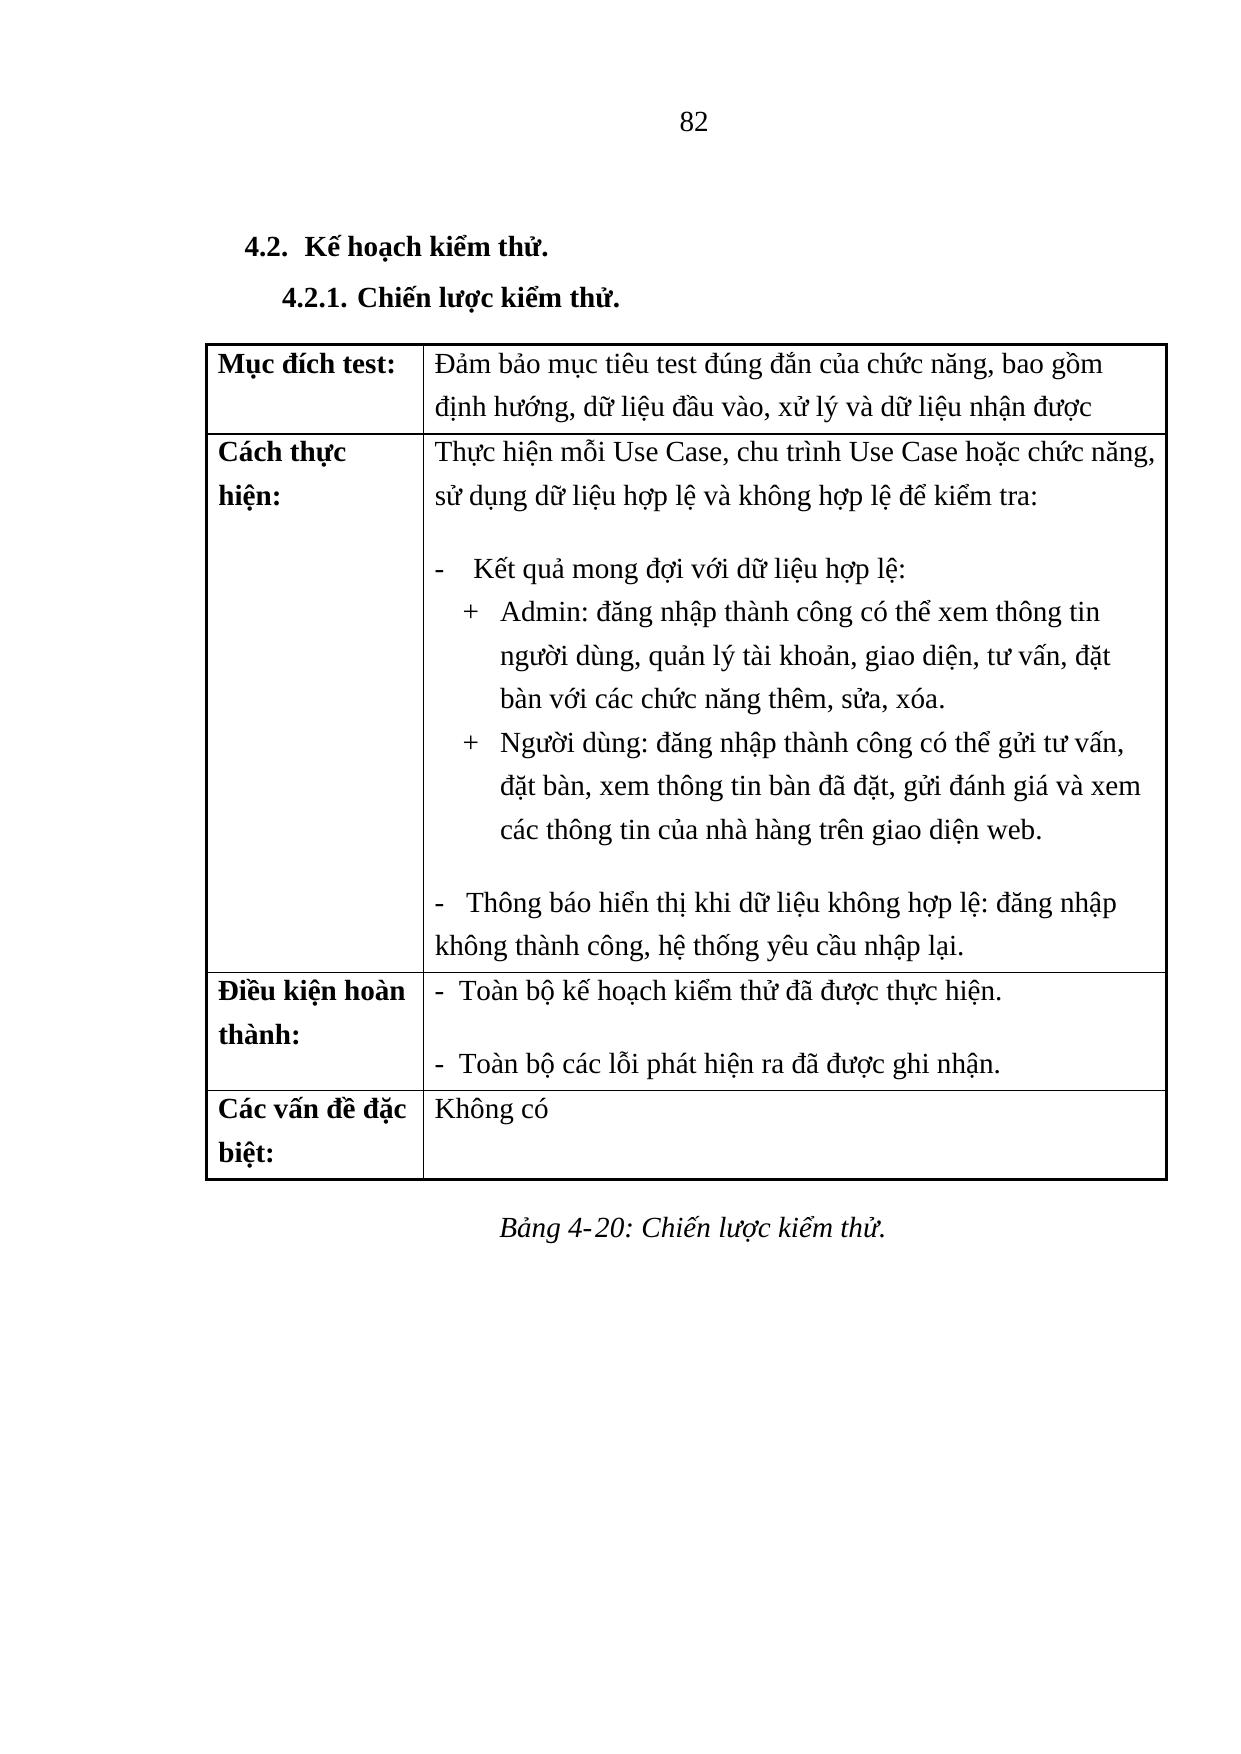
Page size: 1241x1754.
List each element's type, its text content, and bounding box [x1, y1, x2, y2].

table_cell Các vấn đề đặc biệt: [208, 1097, 423, 1184]
table_cell Thực hiện mỗi Use Case, chu trình Use Case hoặc chức năng, sử dụng dữ liệu hợp lệ và không hợp lệ để kiểm tra: - Kết quả mong đợi với dữ liệu hợp lệ: Admin: đăng nhập thành công có thể xem thông tin người dùng, quản lý tài khoản, giao diện, tư vấn, đặt bàn với các chức năng thêm, sửa, xóa. Người dùng: đăng nhập thành công có thể gửi tư vấn, đặt bàn, xem thông tin bàn đã đặt, gửi đánh giá và xem các thông tin của nhà hàng trên giao diện web. - Thông báo hiển thị khi dữ liệu không hợp lệ: đăng nhập không thành công, hệ thống yêu cầu nhập lại. [424, 441, 1165, 978]
subtitle Kế hoạch kiểm thử. [244, 229, 1122, 263]
subtitle Chiến lược kiểm thử. [282, 286, 1122, 320]
table_cell Cách thực hiện: [208, 441, 423, 978]
table_header Đảm bảo mục tiêu test đúng đắn của chức năng, bao gồm định hướng, dữ liệu đầu vào, xử lý và dữ liệu nhận được [424, 352, 1165, 439]
table_cell - Toàn bộ kế hoạch kiểm thử đã được thực hiện. - Toàn bộ các lỗi phát hiện ra đã được ghi nhận. [424, 980, 1165, 1096]
table_cell Không có [424, 1097, 1165, 1184]
table_header Mục đích test: [208, 352, 423, 439]
table_cell Điều kiện hoàn thành: [208, 980, 423, 1096]
